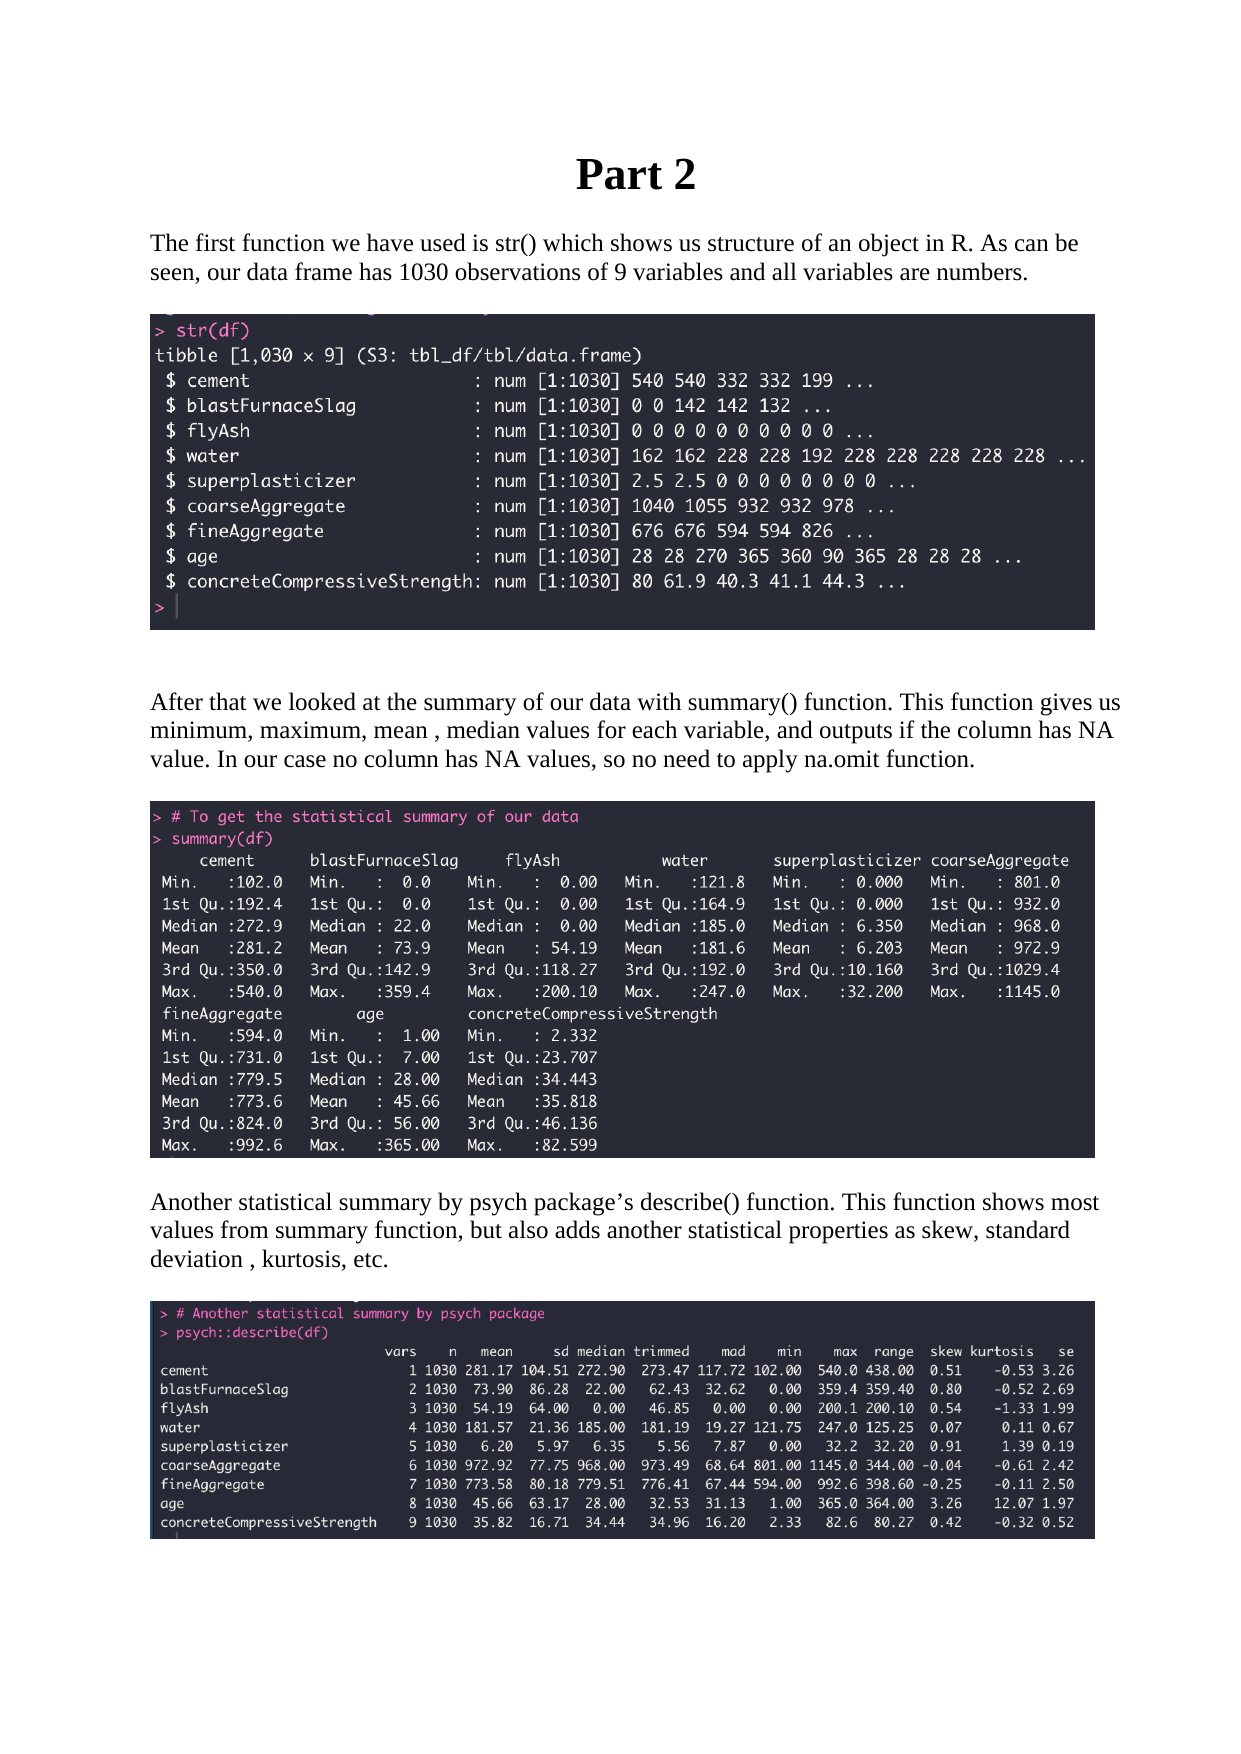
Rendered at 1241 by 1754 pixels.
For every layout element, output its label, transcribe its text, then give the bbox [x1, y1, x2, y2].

picture [150, 314, 1095, 630]
subtitle Part 2 [150, 146, 1122, 199]
text Another statistical summary by psych package’s describe() function. This function shows most values from summary function, but also adds another statistical properties as skew, standard deviation , kurtosis, etc. [150, 1187, 1122, 1273]
text The first function we have used is str() which shows us structure of an object in R. As can be seen, our data frame has 1030 observations of 9 variables and all variables are numbers. [150, 228, 1122, 285]
picture [150, 801, 1095, 1158]
picture [150, 1301, 1095, 1539]
text After that we looked at the summary of our data with summary() function. This function gives us minimum, maximum, mean , median values for each variable, and outputs if the column has NA value. In our case no column has NA values, so no need to apply na.omit function. [150, 687, 1122, 773]
